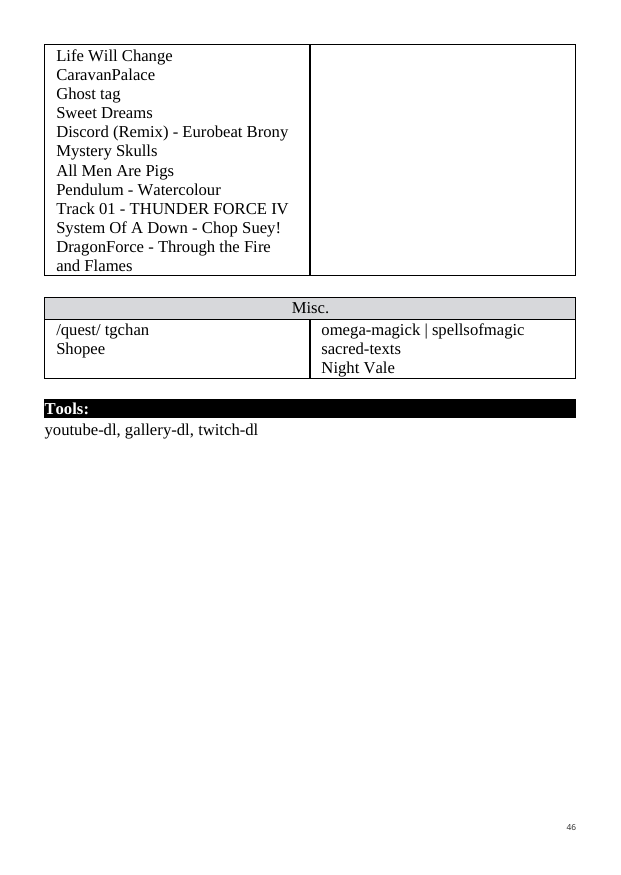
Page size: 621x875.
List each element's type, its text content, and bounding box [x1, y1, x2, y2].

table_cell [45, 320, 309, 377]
text youtube-dl, gallery-dl, twitch-dl [44, 420, 576, 439]
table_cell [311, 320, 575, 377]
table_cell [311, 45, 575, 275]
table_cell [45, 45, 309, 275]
subtitle Tools: [44, 399, 576, 418]
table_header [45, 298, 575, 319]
